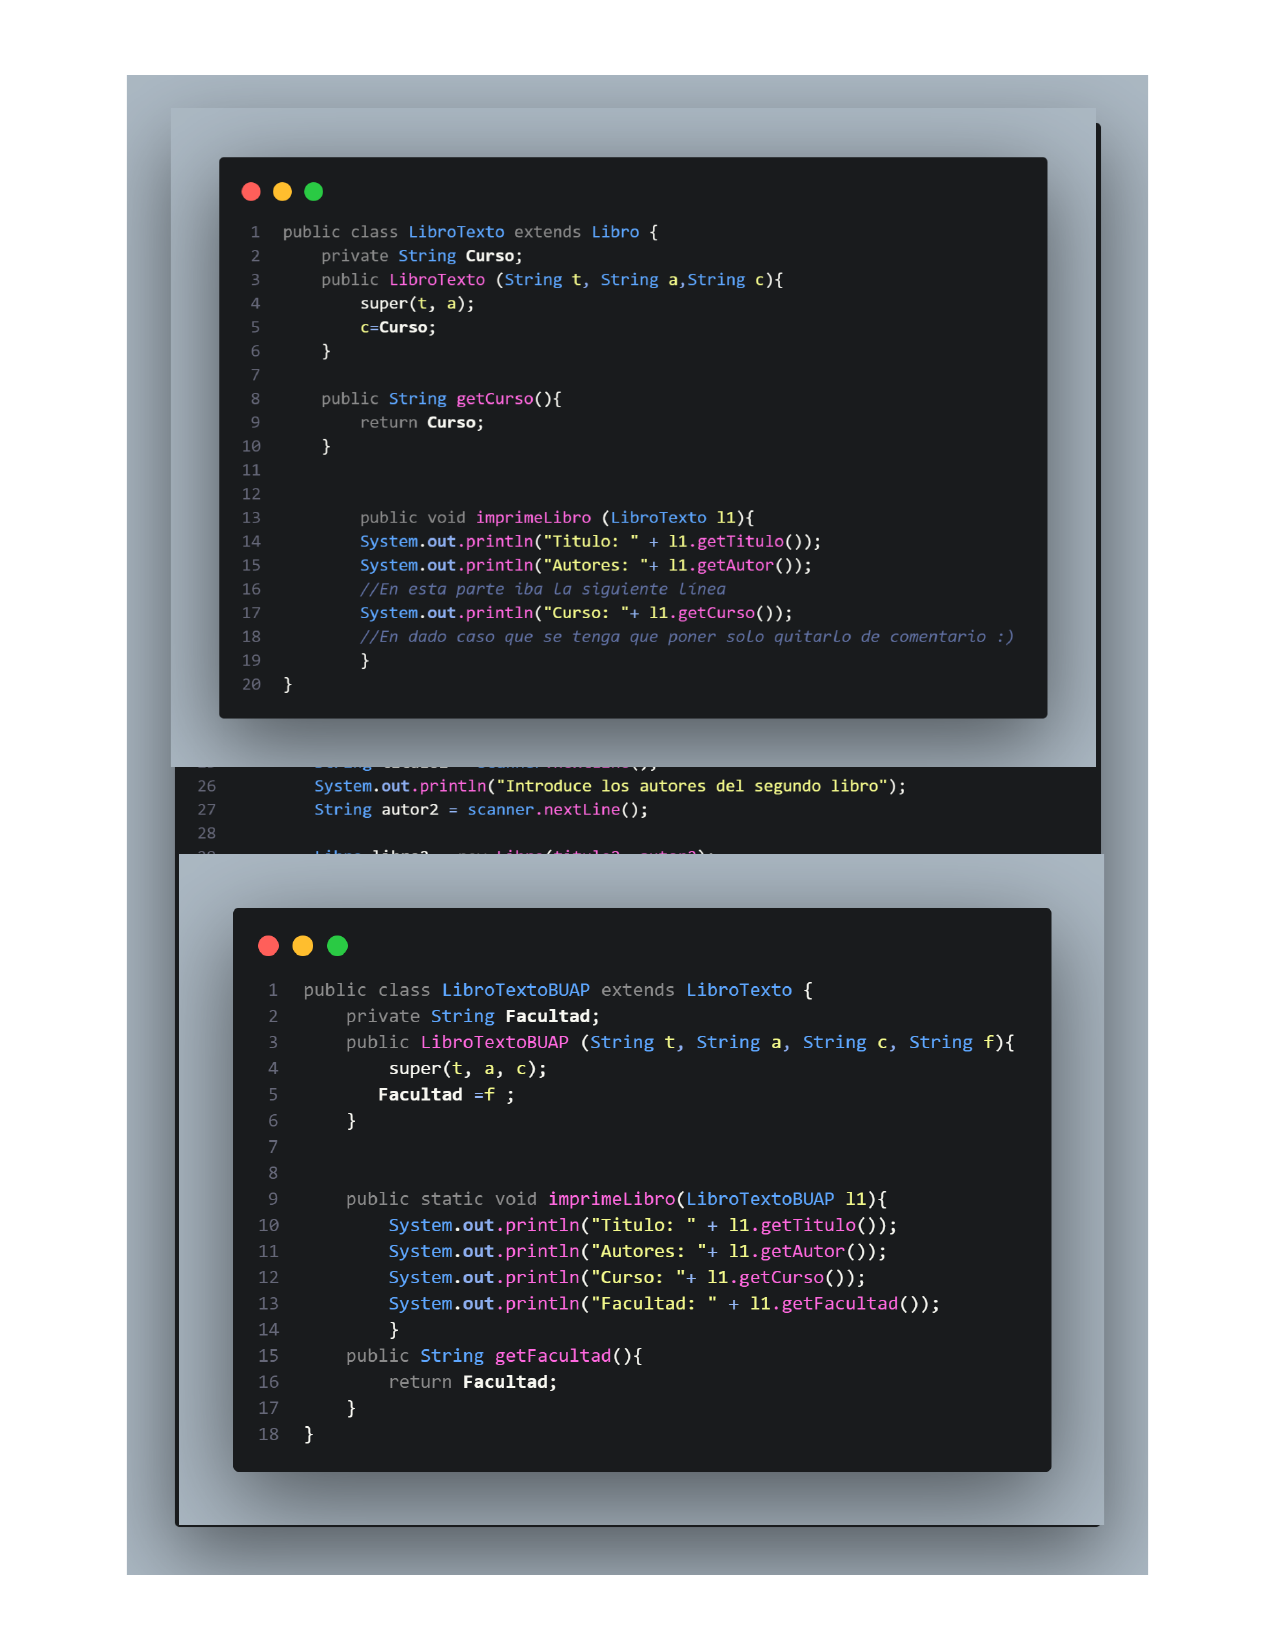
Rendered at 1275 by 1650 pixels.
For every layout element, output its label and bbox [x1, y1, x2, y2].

picture [126, 75, 1149, 1575]
